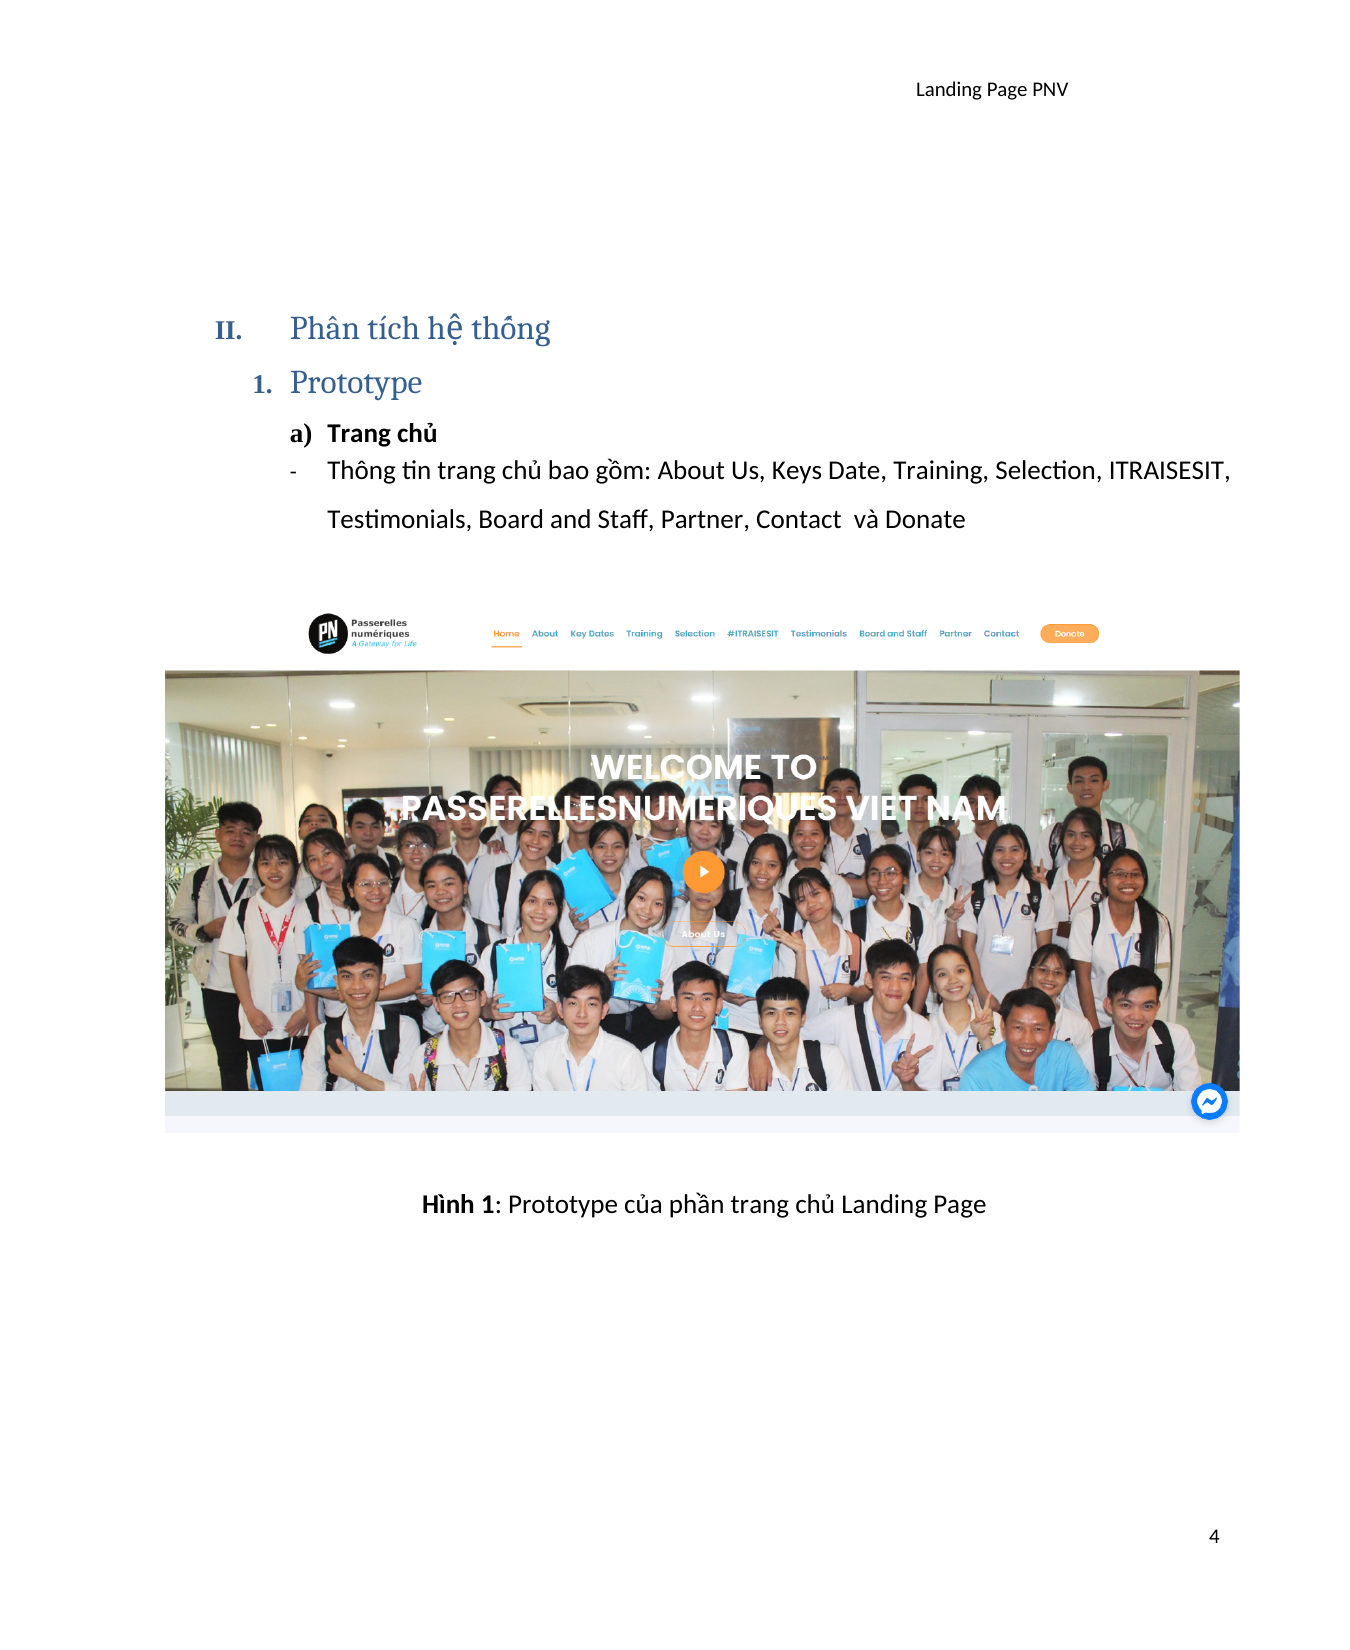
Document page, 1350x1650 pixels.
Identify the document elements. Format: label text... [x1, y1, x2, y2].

picture [164, 600, 1240, 1132]
subtitle Prototype [252, 363, 1244, 401]
list Trang chủ [289, 417, 1244, 450]
subtitle Phân tích hệ thống [214, 309, 1244, 348]
list Thông tin trang chủ bao gồm: About Us, Keys Date, Training, Selection, ITRAISESIT, Testimonials, Board and Staff, Partner, Contact và Donate [289, 453, 1232, 536]
